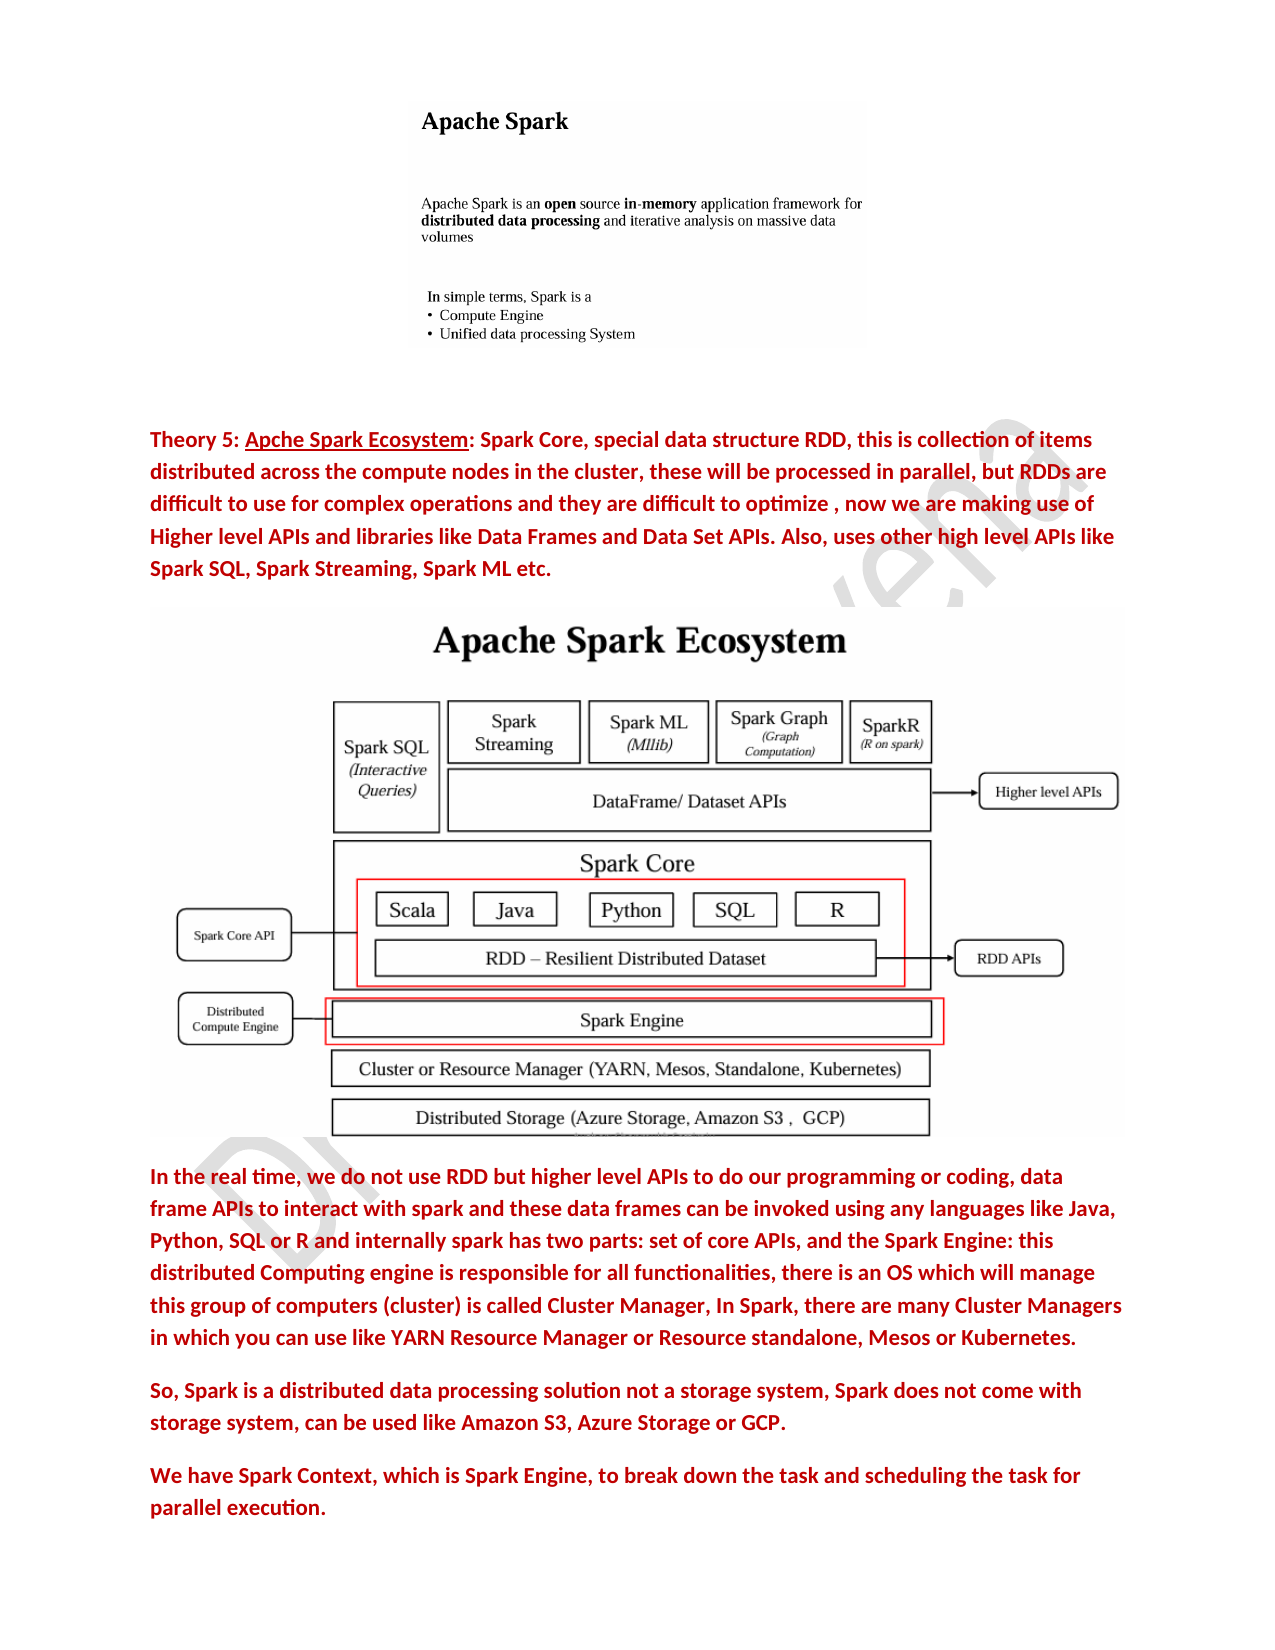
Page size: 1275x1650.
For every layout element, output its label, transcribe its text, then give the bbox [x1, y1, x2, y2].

text So, Spark is a distributed data processing solution not a storage system, Spark does not come with storage system, can be used like Amazon S3, Azure Storage or GCP. [150, 1376, 1125, 1436]
text We have Spark Context, which is Spark Engine, to break down the task and scheduling the task for parallel execution. [150, 1461, 1125, 1521]
text Theory 5: Apche Spark Ecosystem: Spark Core, special data structure RDD, this is collection of items distributed across the compute nodes in the cluster, these will be processed in parallel, but RDDs are difficult to use for complex operations and they are difficult to optimize , now we are making use of Higher level APIs and libraries like Data Frames and Data Set APIs. Also, uses other high level APIs like Spark SQL, Spark Streaming, Spark ML etc. [150, 425, 1125, 582]
picture [407, 101, 868, 348]
text In the real time, we do not use RDD but higher level APIs to do our programming or coding, data frame APIs to interact with spark and these data frames can be invoked using any languages like Java, Python, SQL or R and internally spark has two parts: set of core APIs, and the Spark Engine: this distributed Computing engine is responsible for all functionalities, there is an OS which will manage this group of computers (cluster) is called Cluster Manager, In Spark, there are many Cluster Managers in which you can use like YARN Resource Manager or Resource standalone, Mesos or Kubernetes. [150, 1162, 1125, 1351]
picture [150, 607, 1125, 1137]
